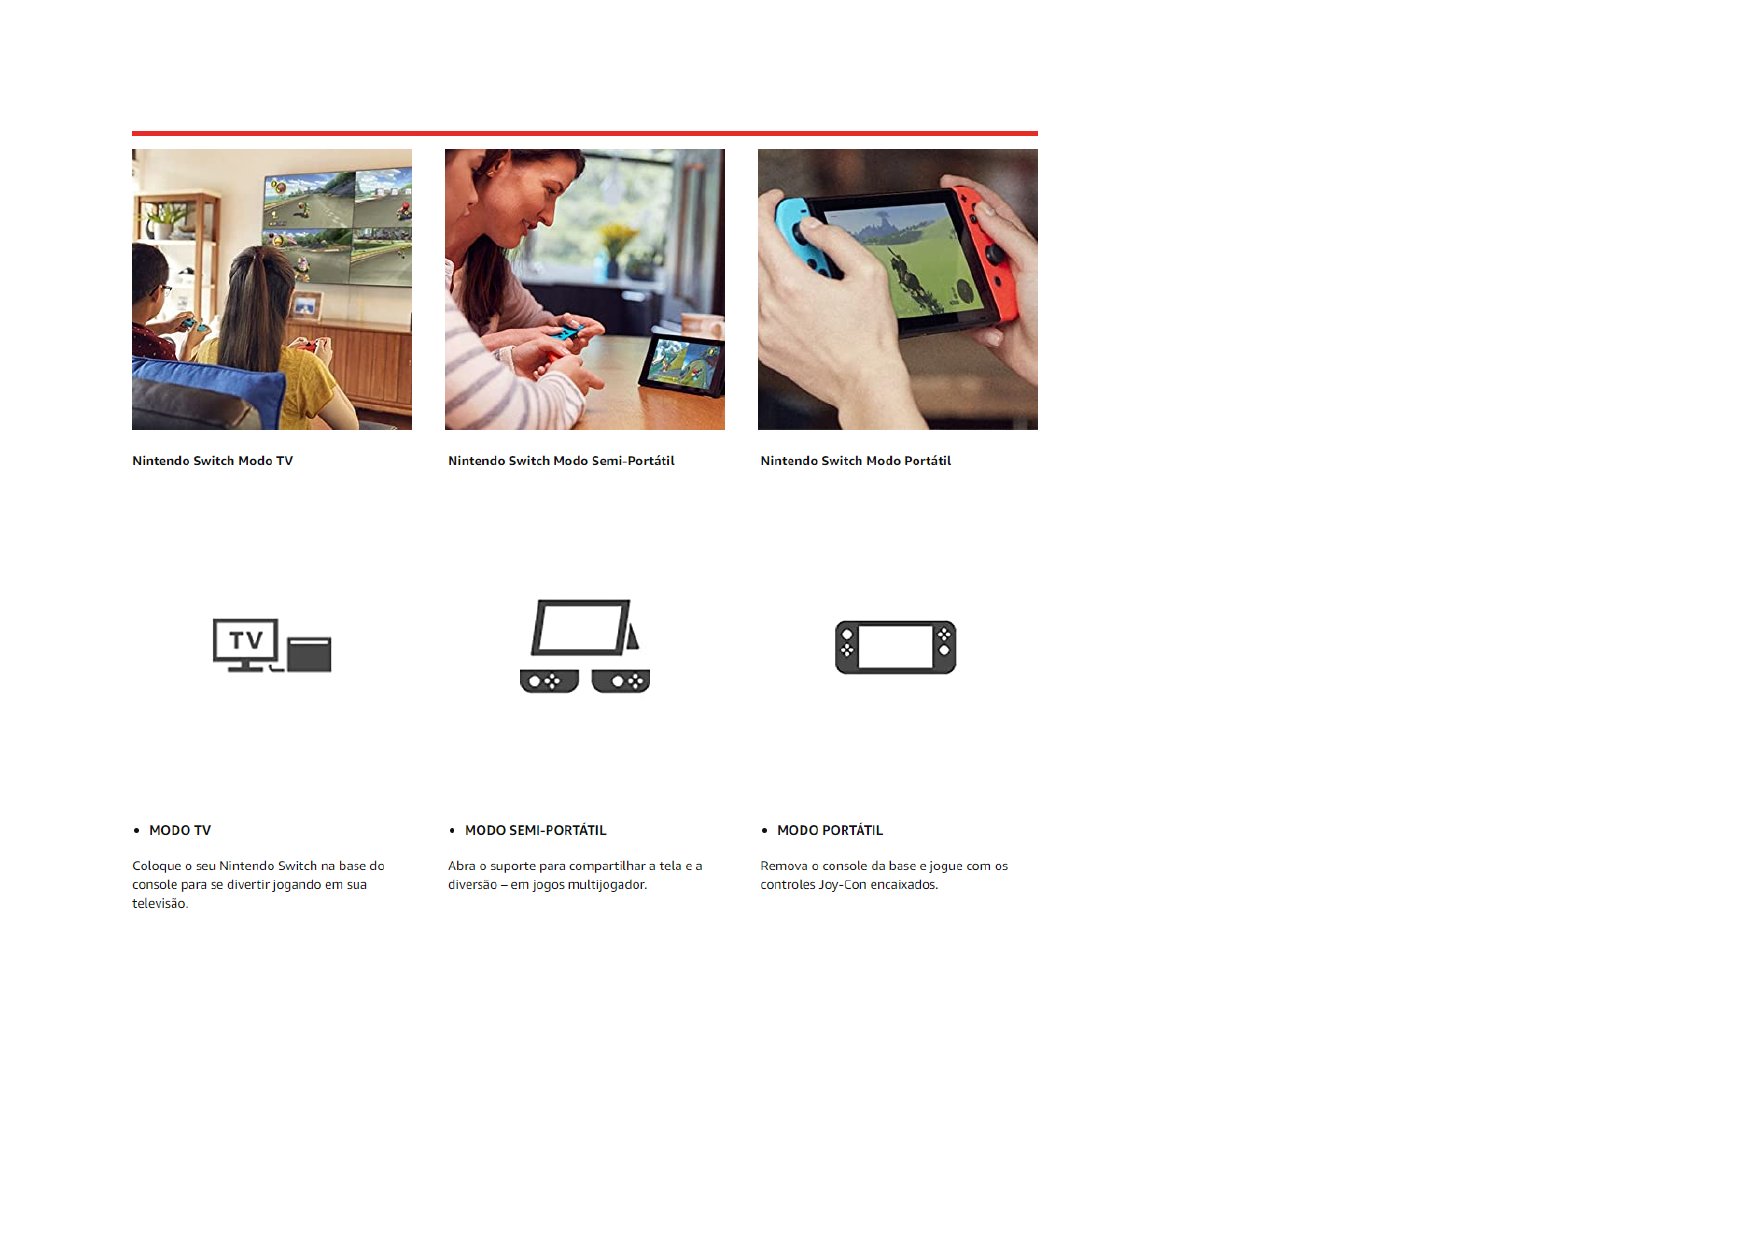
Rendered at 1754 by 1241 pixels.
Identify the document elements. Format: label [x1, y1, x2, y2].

picture [75, 131, 1084, 924]
